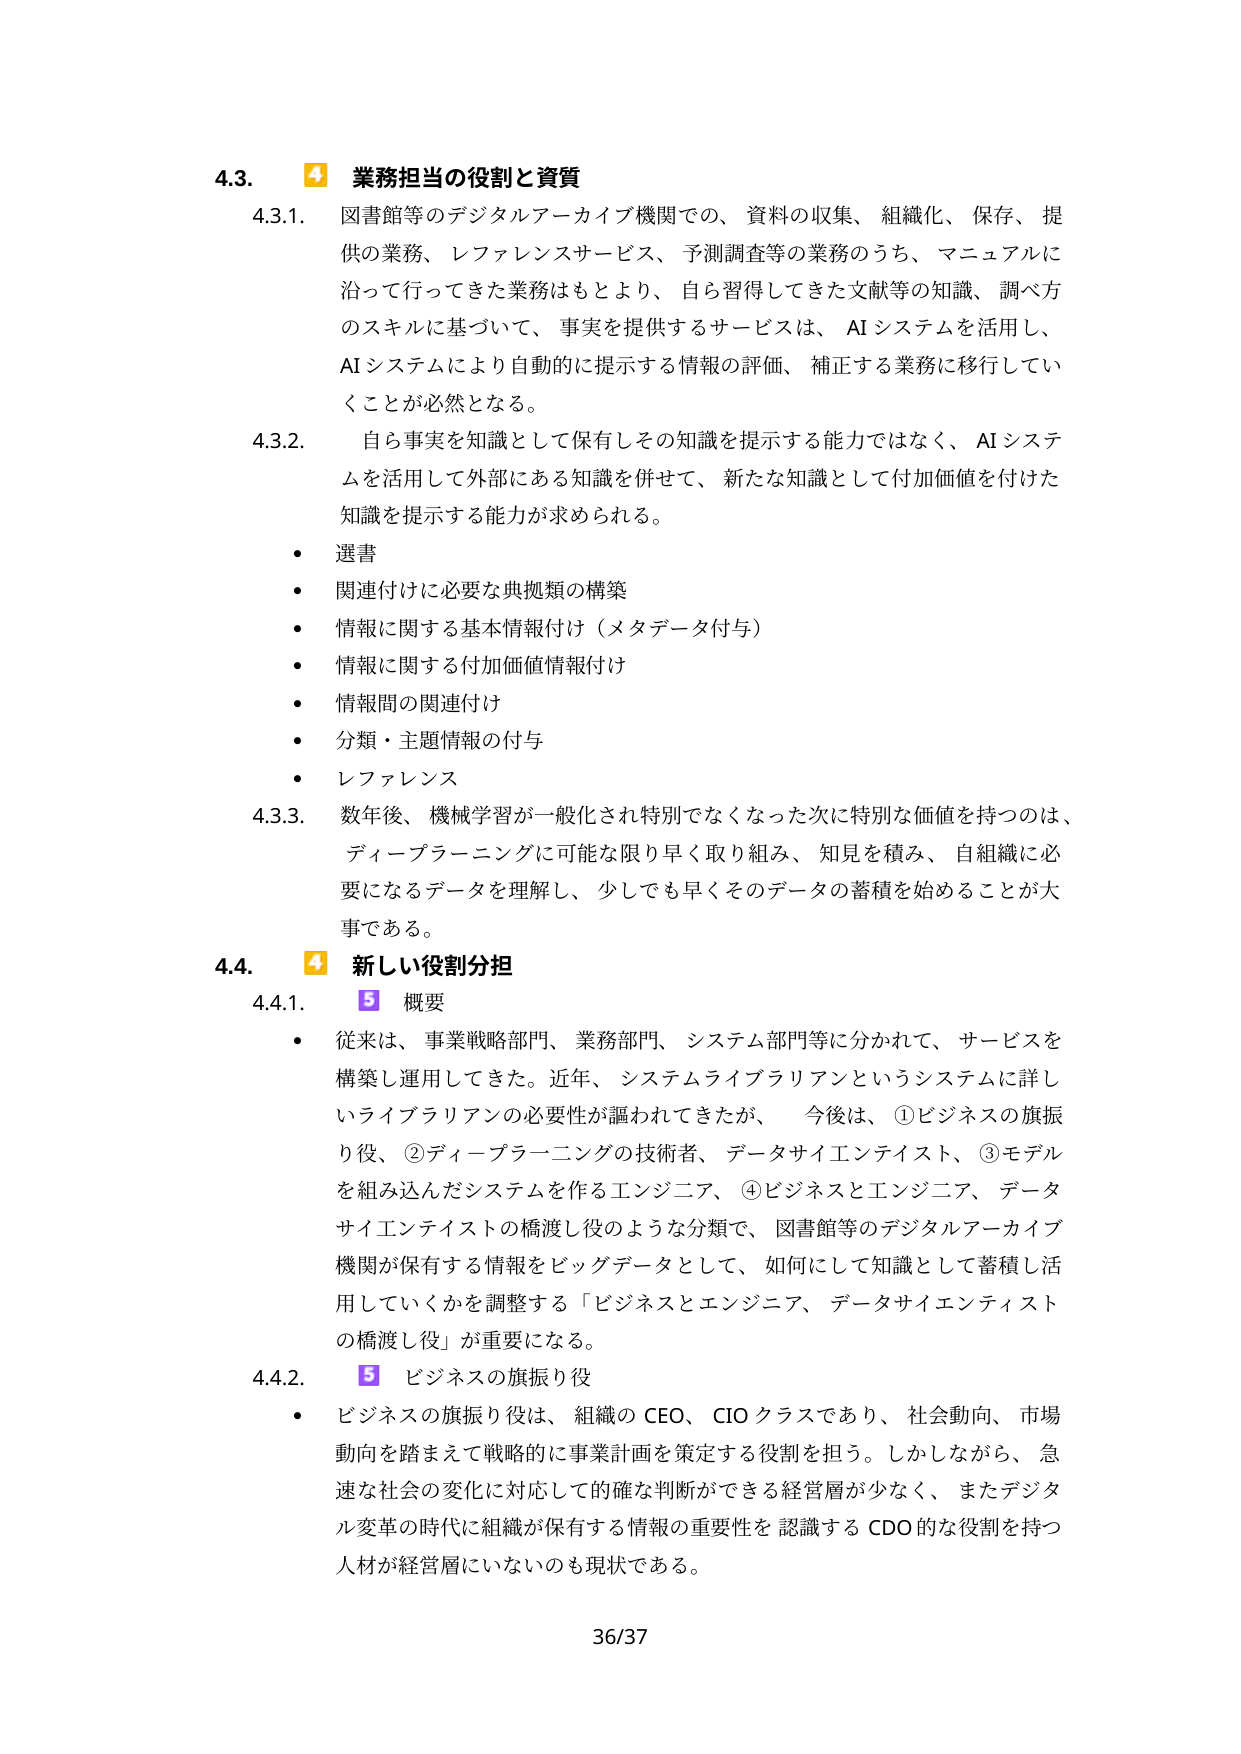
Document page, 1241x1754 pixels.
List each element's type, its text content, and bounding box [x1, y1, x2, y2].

picture [304, 951, 328, 975]
list 概要 [252, 983, 1063, 1021]
subtitle 業務担当の役割と資質 [215, 158, 1058, 196]
list ビジネスの旗振り役は、 組織のCEO、 CIOクラスであり、 社会動向、 市場動向を踏まえて戦略的に事業計画を策定する役割を担う。しかしながら、 急速な社会の変化に対応して的確な判断ができる経営層が少なく、 またデジタル変革の時代に組織が保有する情報の重要性を 認識するCDO的な役割を持つ人材が経営層にいないのも現状である。 [294, 1396, 1063, 1583]
subtitle 新しい役割分担 [215, 946, 1058, 983]
picture [358, 1365, 380, 1386]
list ビジネスの旗振り役 [252, 1358, 1063, 1396]
list 情報に関する付加価値情報付け [294, 646, 1063, 683]
list 従来は、 事業戦略部門、 業務部門、 システム部門等に分かれて、 サービスを構築し運用してきた。近年、 システムライブラリアンというシステムに詳しいライブラリアンの必要性が謳われてきたが、 今後は、 ①ビジネスの旗振り役、 ②ディ－プラ一二ングの技術者、 データサイ工ンテイスト、 ③モデルを組み込んだシステムを作る工ンジ二ア、 ④ビジネスと工ンジ二ア、 データサイ工ンテイストの橋渡し役のような分類で、 図書館等のデジタルアーカイブ機関が保有する情報をビッグデータとして、 如何にして知識として蓄積し活用していくかを調整する「ビジネスとエンジニア、 データサイエンティストの橋渡し役」が重要になる。 [294, 1021, 1063, 1358]
picture [358, 990, 380, 1011]
list 選書 [294, 533, 1063, 571]
list 分類・主題情報の付与 [294, 721, 1063, 758]
list 図書館等のデジタルアーカイブ機関での、 資料の収集、 組織化、 保存、 提供の業務、 レファレンスサービス、 予測調査等の業務のうち、 マニュアルに沿って行ってきた業務はもとより、 自ら習得してきた文献等の知識、 調べ方のスキルに基づいて、 事実を提供するサービスは、 AIシステムを活用し、 AIシステムにより自動的に提示する情報の評価、 補正する業務に移行していくことが必然となる。 [252, 196, 1063, 421]
list 数年後、 機械学習が一般化され特別でなくなった次に特別な価値を持つのは、 ディープラーニングに可能な限り早く取り組み、 知見を積み、 自組織に必要になるデータを理解し、 少しでも早くそのデータの蓄積を始めることが大事である。 [252, 796, 1063, 946]
picture [304, 163, 328, 187]
list レファレンス [294, 758, 1063, 796]
list 情報に関する基本情報付け（メタデータ付与） [294, 608, 1063, 646]
list 関連付けに必要な典拠類の構築 [294, 571, 1063, 608]
list 自ら事実を知識として保有しその知識を提示する能力ではなく、 AIシステムを活用して外部にある知識を併せて、 新たな知識として付加価値を付けた知識を提示する能力が求められる。 [252, 421, 1063, 533]
list 情報間の関連付け [294, 683, 1063, 721]
